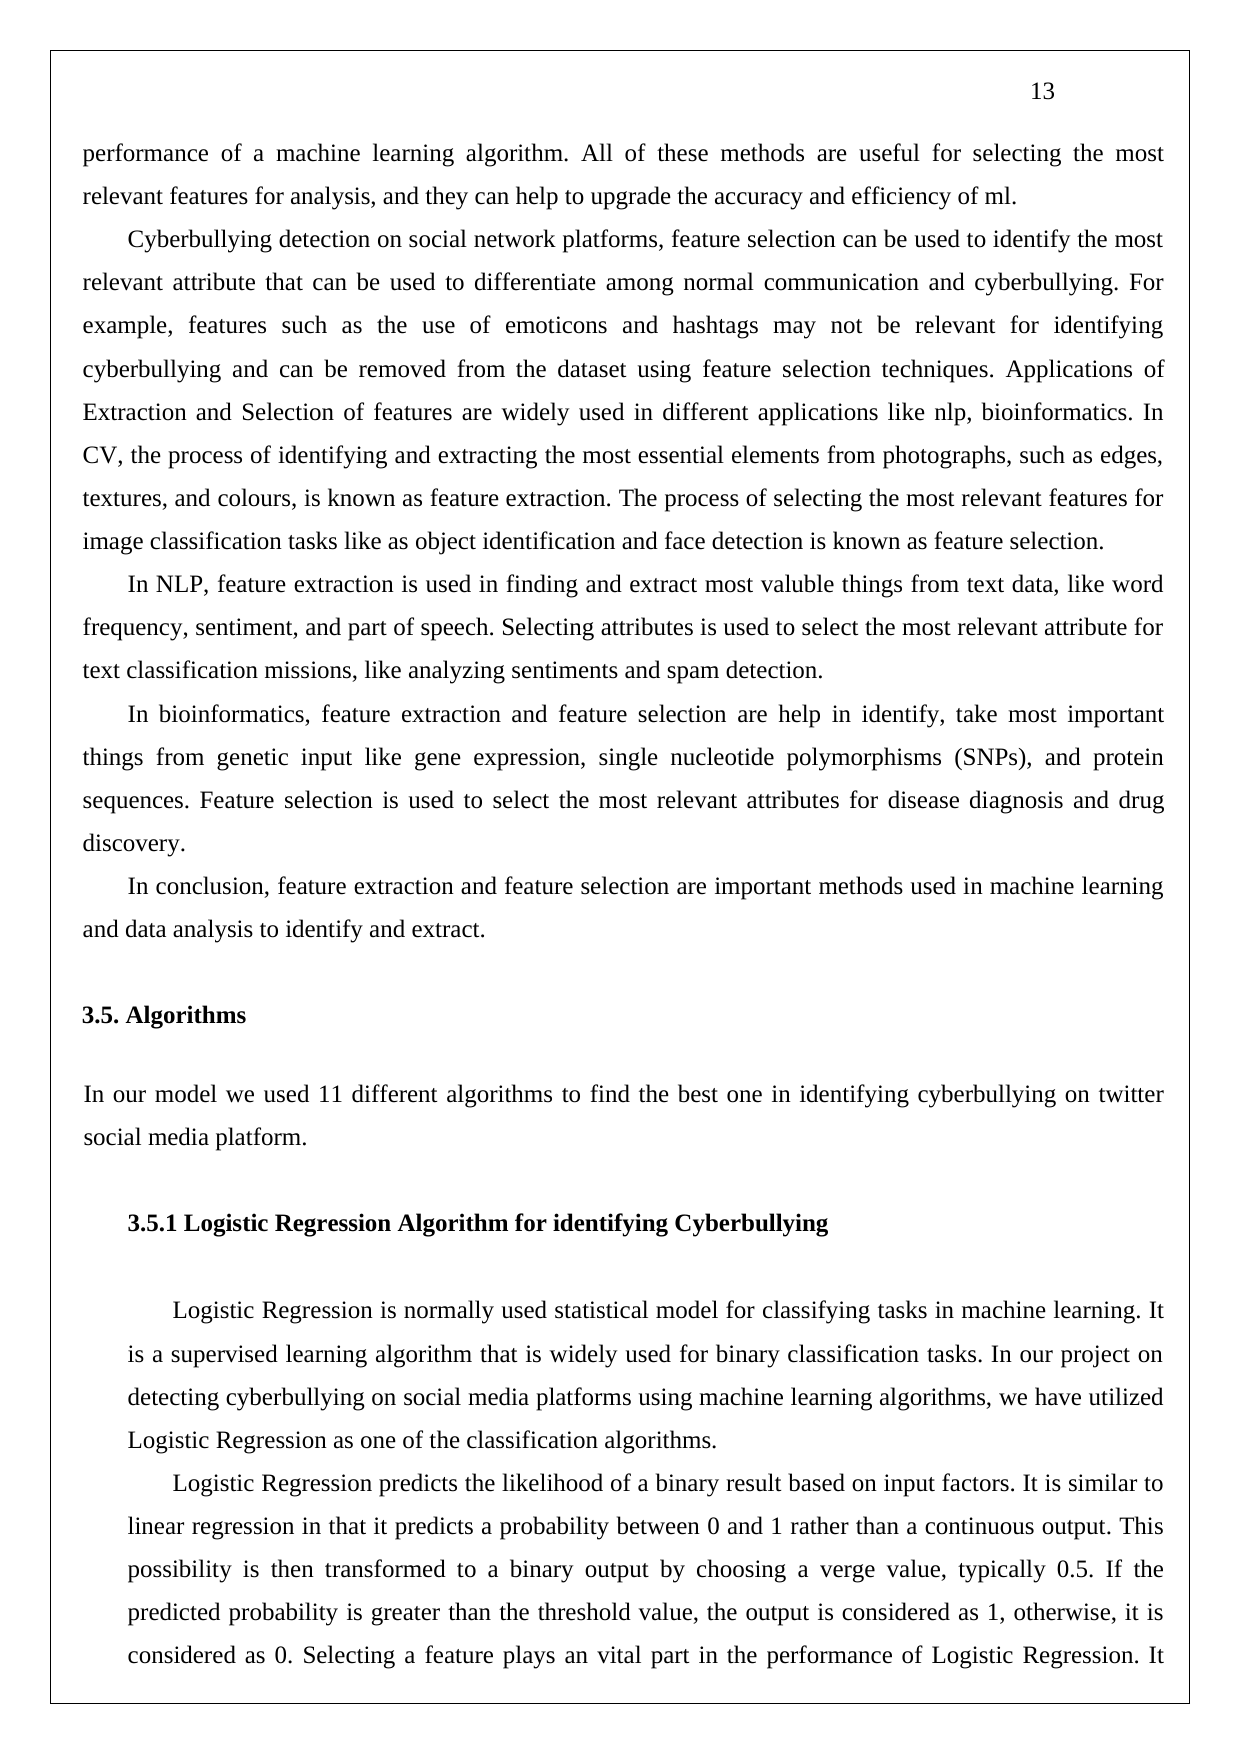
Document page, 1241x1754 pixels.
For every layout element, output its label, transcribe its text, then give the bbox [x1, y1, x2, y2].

text In NLP, feature extraction is used in finding and extract most valuble things from text data, like word frequency, sentiment, and part of speech. Selecting attributes is used to select the most relevant attribute for text classification missions, like analyzing sentiments and spam detection. [82, 569, 1165, 684]
text In bioinformatics, feature extraction and feature selection are help in identify, take most important things from genetic input like gene expression, single nucleotide polymorphisms (SNPs), and protein sequences. Feature selection is used to select the most relevant attributes for disease diagnosis and drug discovery. [82, 699, 1165, 857]
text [82, 138, 1165, 210]
text Logistic Regression is normally used statistical model for classifying tasks in machine learning. It is a supervised learning algorithm that is widely used for binary classification tasks. In our project on detecting cyberbullying on social media platforms using machine learning algorithms, we have utilized Logistic Regression as one of the classification algorithms. [127, 1296, 1165, 1454]
text In our model we used 11 different algorithms to find the best one in identifying cyberbullying on twitter social media platform. [83, 1079, 1165, 1151]
subtitle 3.5. Algorithms [82, 1001, 1165, 1029]
text In conclusion, feature extraction and feature selection are important methods used in machine learning and data analysis to identify and extract. [82, 871, 1165, 943]
text Cyberbullying detection on social network platforms, feature selection can be used to identify the most relevant attribute that can be used to differentiate among normal communication and cyberbullying. For example, features such as the use of emoticons and hashtags may not be relevant for identifying cyberbullying and can be removed from the dataset using feature selection techniques. Applications of Extraction and Selection of features are widely used in different applications like nlp, bioinformatics. In CV, the process of identifying and extracting the most essential elements from photographs, such as edges, textures, and colours, is known as feature extraction. The process of selecting the most relevant features for image classification tasks like as object identification and face detection is known as feature selection. [82, 224, 1165, 555]
subtitle 3.5.1 Logistic Regression Algorithm for identifying Cyberbullying [76, 1208, 1157, 1237]
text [127, 1468, 1165, 1669]
